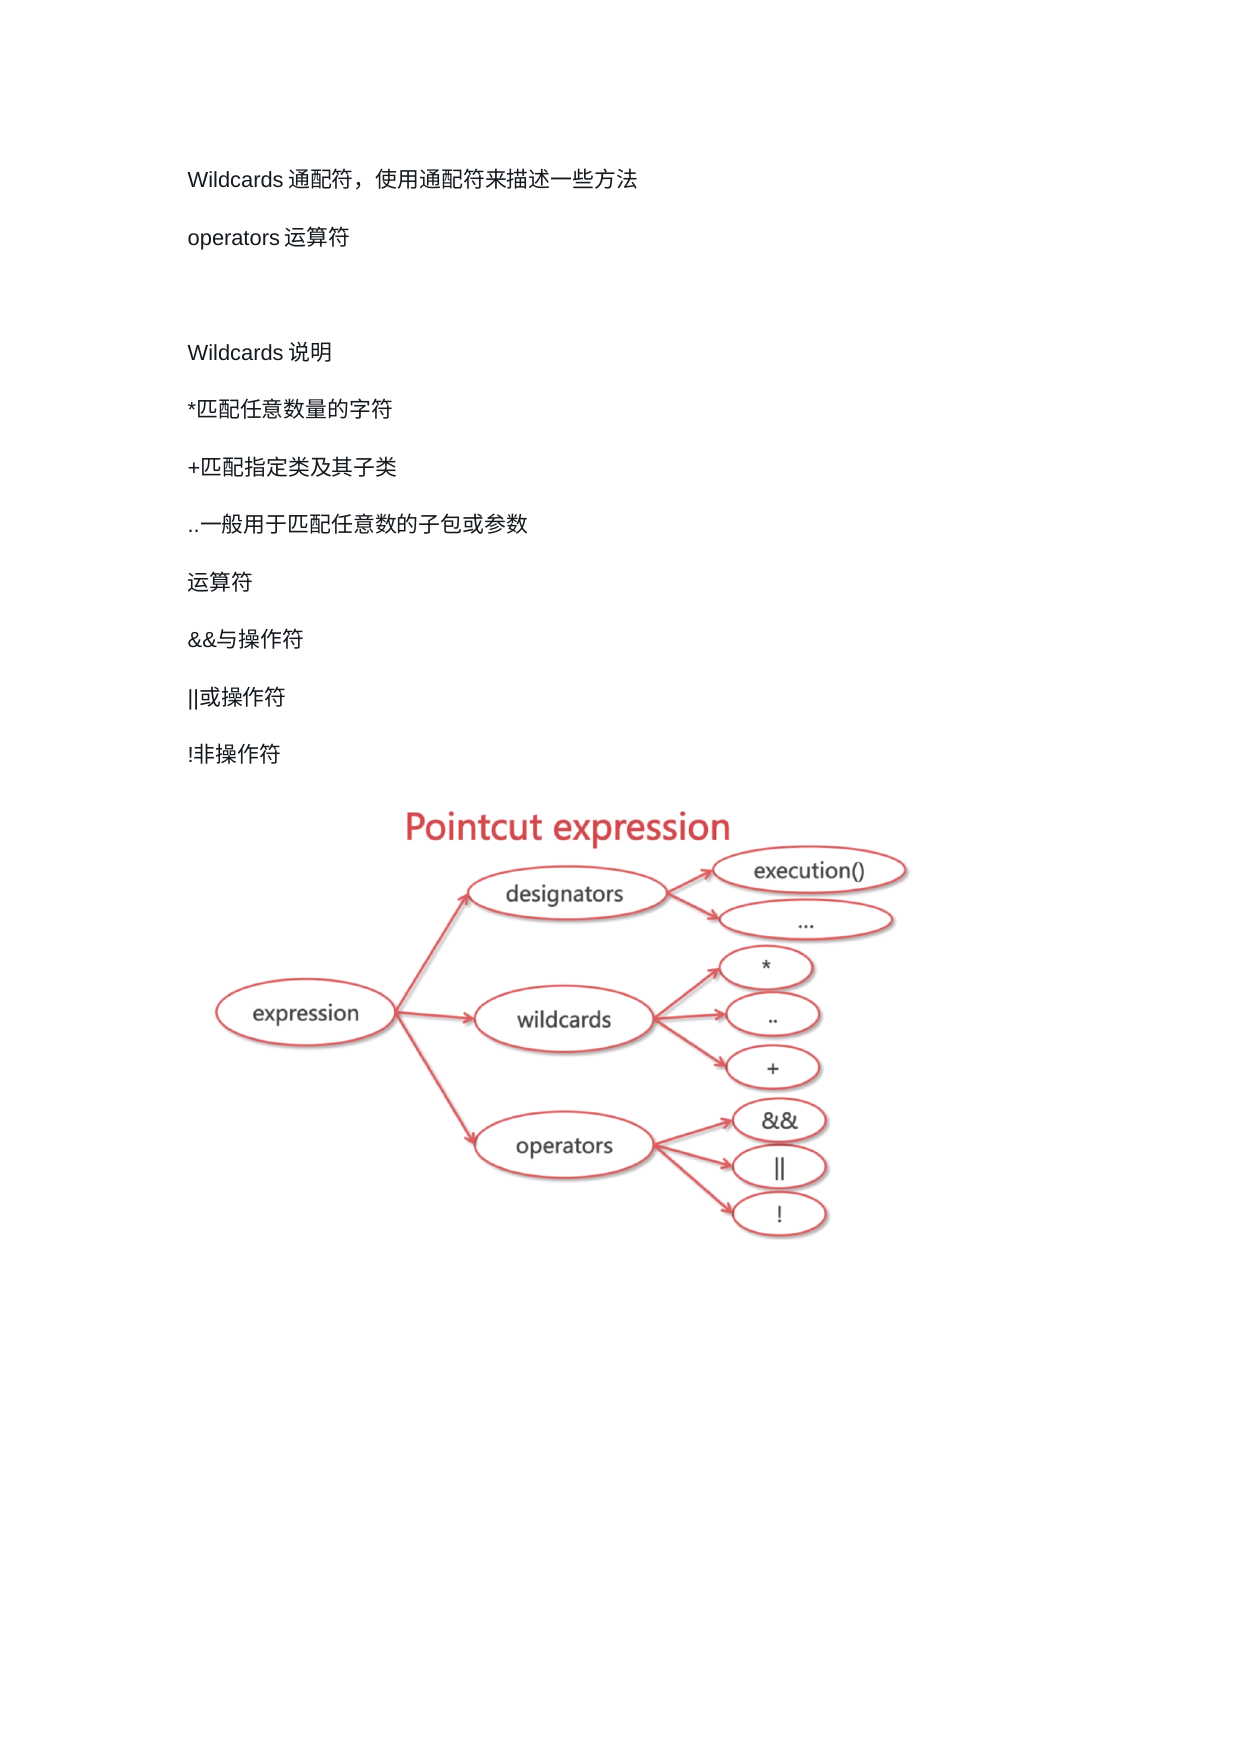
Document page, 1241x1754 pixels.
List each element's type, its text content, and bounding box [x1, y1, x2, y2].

text ..一般用于匹配任意数的子包或参数 [187, 507, 1053, 539]
text *匹配任意数量的字符 [187, 392, 1053, 424]
picture [187, 794, 915, 1240]
text operators运算符 [187, 219, 1053, 252]
text ||或操作符 [187, 679, 1053, 712]
text Wildcards说明 [187, 334, 1053, 367]
text +匹配指定类及其子类 [187, 449, 1053, 482]
text Wildcards通配符，使用通配符来描述一些方法 [187, 162, 1053, 194]
text 运算符 [187, 564, 1053, 597]
text &&与操作符 [187, 622, 1053, 654]
text !非操作符 [187, 737, 1053, 769]
